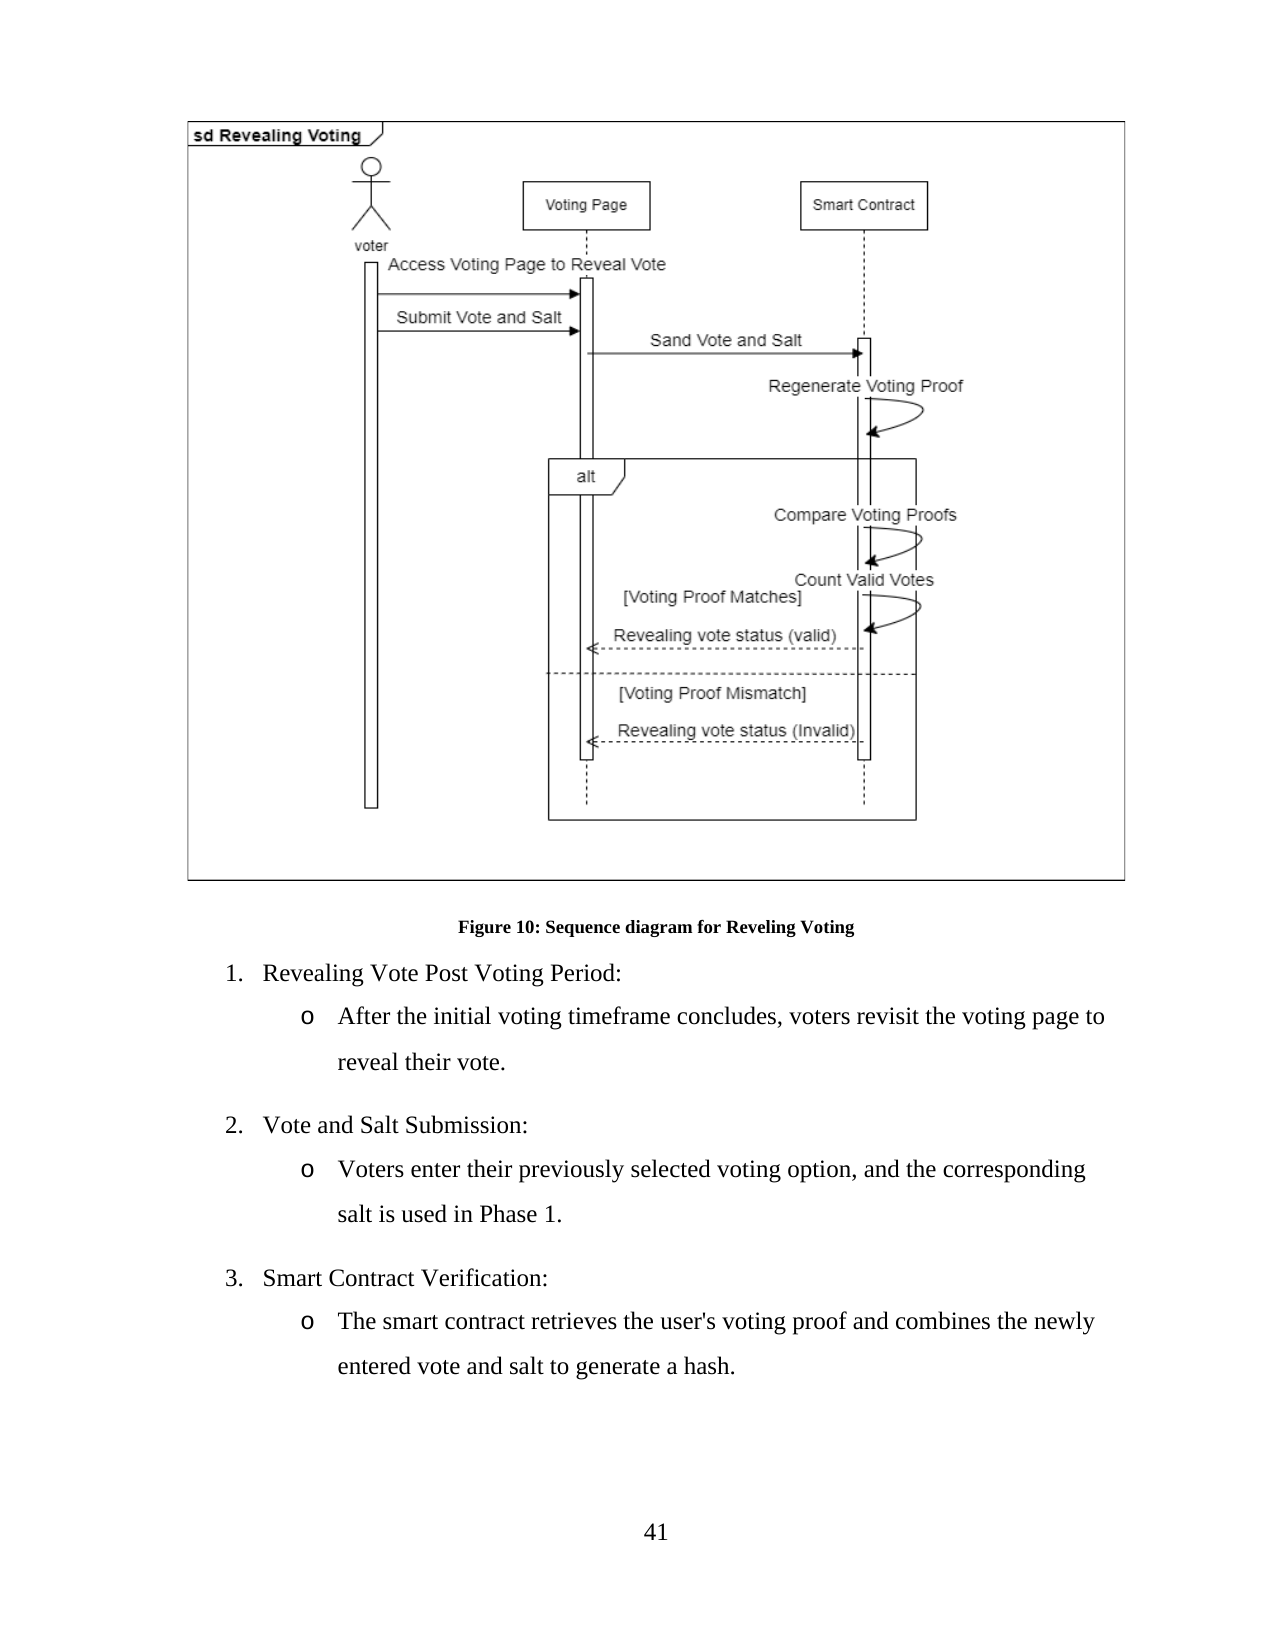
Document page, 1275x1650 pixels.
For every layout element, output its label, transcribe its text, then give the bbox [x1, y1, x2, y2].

list Smart Contract Verification: [225, 1263, 1125, 1292]
list After the initial voting timeframe concludes, voters revisit the voting page to reveal their vote. [300, 1001, 1125, 1075]
list Vote and Salt Submission: [225, 1111, 1125, 1139]
list Revealing Vote Post Voting Period: [225, 958, 1125, 987]
picture [187, 121, 1125, 881]
list The smart contract retrieves the user's voting proof and combines the newly entered vote and salt to generate a hash. [300, 1306, 1125, 1380]
text Figure 10: Sequence diagram for Reveling Voting [187, 916, 1125, 937]
list Voters enter their previously selected voting option, and the corresponding salt is used in Phase 1. [300, 1154, 1125, 1228]
